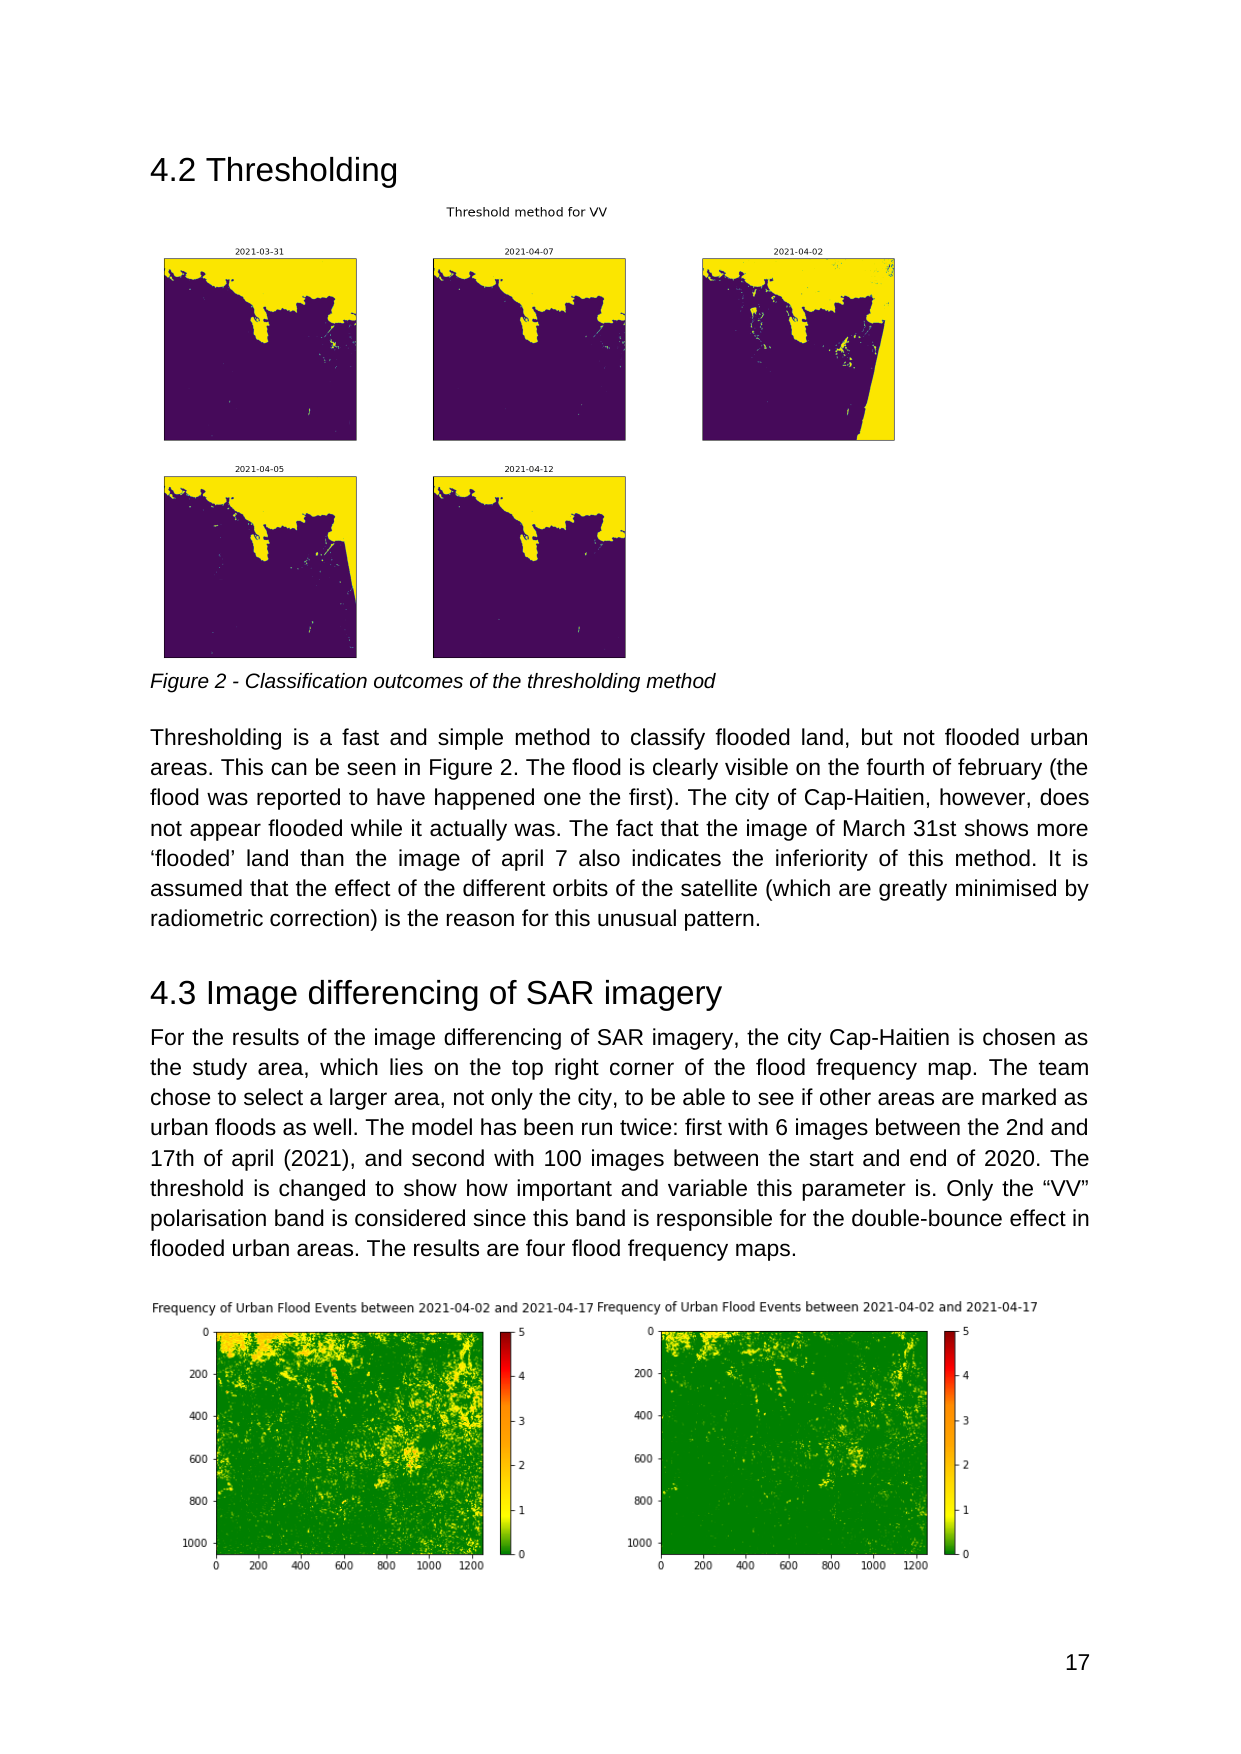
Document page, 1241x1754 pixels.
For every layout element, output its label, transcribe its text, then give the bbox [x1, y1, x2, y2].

picture [150, 1295, 1040, 1591]
text Thresholding is a fast and simple method to classify flooded land, but not flooded urban areas. This can be seen in Figure 2. The flood is clearly visible on the fourth of february (the flood was reported to have happened one the first). The city of Cap-Haitien, however, does not appear flooded while it actually was. The fact that the image of March 31st shows more ‘flooded’ land than the image of april 7 also indicates the inferiority of this method. It is assumed that the effect of the different orbits of the satellite (which are greatly minimised by radiometric correction) is the reason for this unusual pattern. [150, 724, 1090, 931]
picture [150, 201, 899, 665]
subtitle 4.3 Image differencing of SAR imagery [150, 973, 1090, 1011]
text Figure 2 - Classification outcomes of the thresholding method [150, 669, 1090, 693]
subtitle 4.2 Thresholding [150, 150, 1090, 188]
text For the results of the image differencing of SAR imagery, the city Cap-Haitien is chosen as the study area, which lies on the top right corner of the flood frequency map. The team chose to select a larger area, not only the city, to be able to see if other areas are marked as urban floods as well. The model has been run twice: first with 6 images between the 2nd and 17th of april (2021), and second with 100 images between the start and end of 2020. The threshold is changed to show how important and variable this parameter is. Only the “VV” polarisation band is considered since this band is responsible for the double-bounce effect in flooded urban areas. The results are four flood frequency maps. [150, 1024, 1090, 1262]
